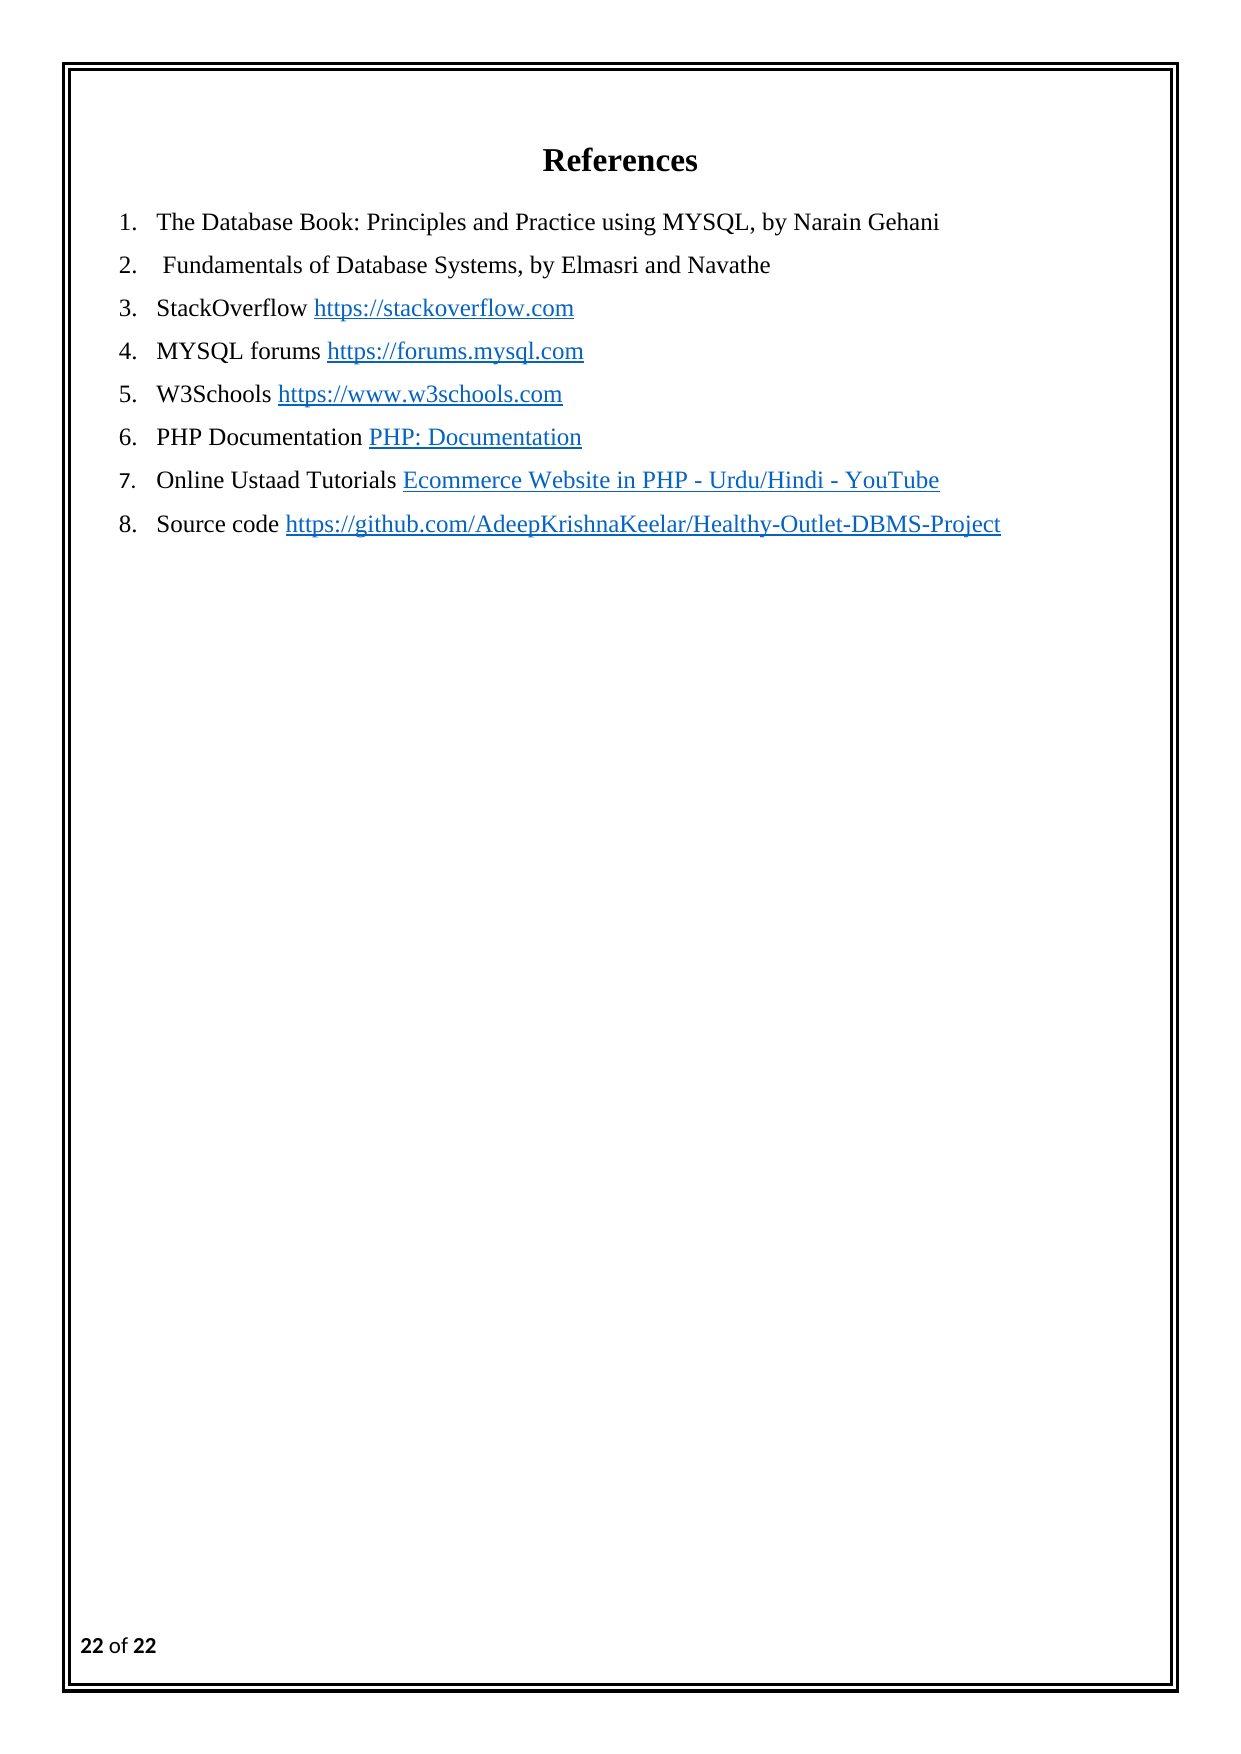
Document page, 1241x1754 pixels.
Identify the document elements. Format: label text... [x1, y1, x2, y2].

list Online Ustaad Tutorials Ecommerce Website in PHP - Urdu/Hindi - YouTube [119, 466, 1165, 495]
subtitle References [75, 141, 1165, 179]
list Source code https://github.com/AdeepKrishnaKeelar/Healthy-Outlet-DBMS-Project [119, 509, 1165, 538]
list Fundamentals of Database Systems, by Elmasri and Navathe [119, 250, 1165, 279]
list MYSQL forums https://forums.mysql.com [119, 336, 1165, 365]
list PHP Documentation PHP: Documentation [119, 422, 1165, 451]
list The Database Book: Principles and Practice using MYSQL, by Narain Gehani [119, 207, 1165, 236]
list StackOverflow https://stackoverflow.com [119, 293, 1165, 322]
list W3Schools https://www.w3schools.com [119, 379, 1165, 408]
